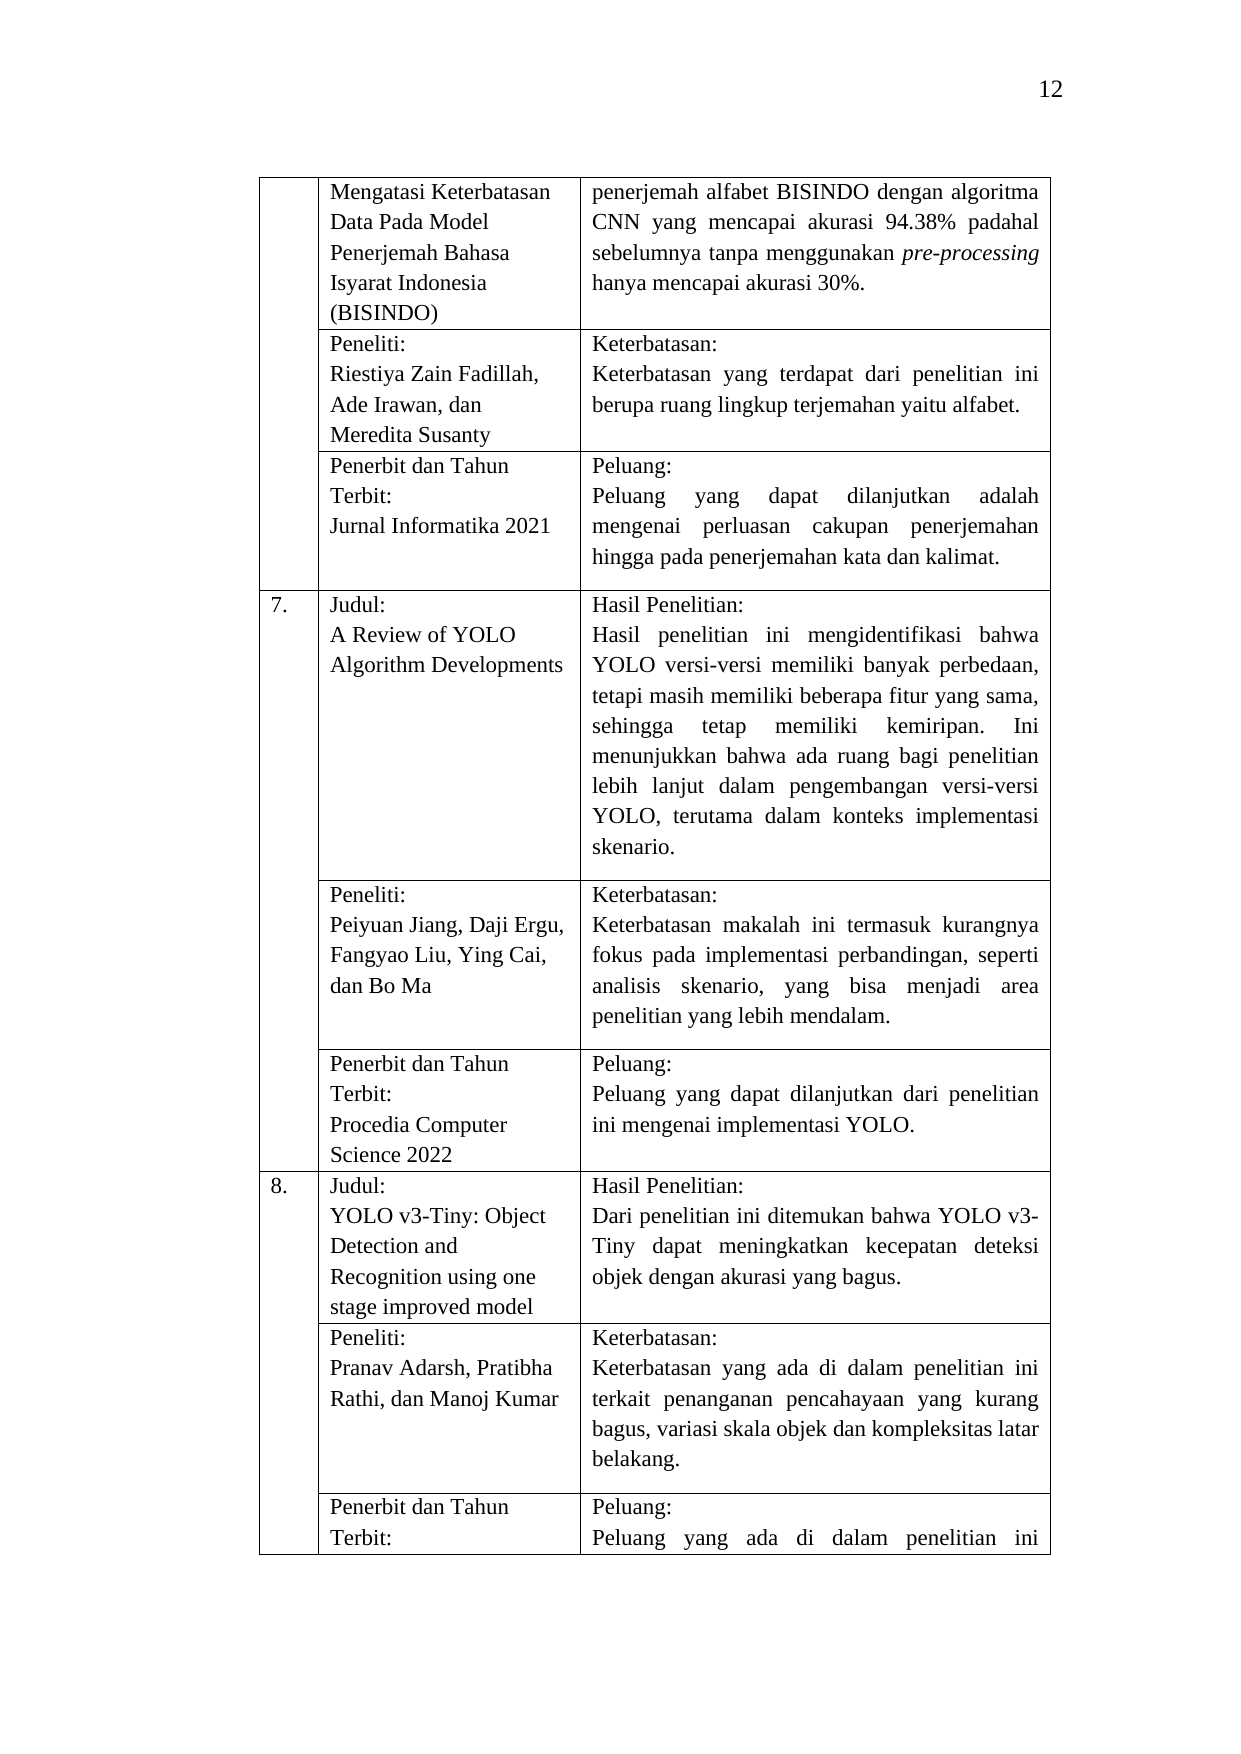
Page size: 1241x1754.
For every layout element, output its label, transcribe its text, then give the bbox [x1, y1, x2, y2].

table_cell 6. [260, 178, 318, 590]
table_cell Penerbit dan Tahun Terbit: Jurnal Informatika 2021 [319, 452, 580, 590]
table_cell 8. [260, 1172, 318, 1554]
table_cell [319, 178, 580, 329]
table_cell Keterbatasan: Keterbatasan yang terdapat dari penelitian ini berupa ruang lingkup terjemahan yaitu alfabet. [581, 330, 1050, 451]
table_cell Peneliti: Pranav Adarsh, Pratibha Rathi, dan Manoj Kumar [319, 1324, 580, 1492]
table_cell Peneliti: Riestiya Zain Fadillah, Ade Irawan, dan Meredita Susanty [319, 330, 580, 451]
table_cell Penerbit dan Tahun Terbit: Procedia Computer Science 2022 [319, 1050, 580, 1171]
table_cell Peluang: Peluang yang dapat dilanjutkan adalah mengenai perluasan cakupan penerjemahan hingga pada penerjemahan kata dan kalimat. [581, 452, 1050, 590]
table_cell Keterbatasan: Keterbatasan yang ada di dalam penelitian ini terkait penanganan pencahayaan yang kurang bagus, variasi skala objek dan kompleksitas latar belakang. [581, 1324, 1050, 1492]
table_cell Peneliti: Peiyuan Jiang, Daji Ergu, Fangyao Liu, Ying Cai, dan Bo Ma [319, 881, 580, 1049]
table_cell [319, 1494, 580, 1554]
table_cell Keterbatasan: Keterbatasan makalah ini termasuk kurangnya fokus pada implementasi perbandingan, seperti analisis skenario, yang bisa menjadi area penelitian yang lebih mendalam. [581, 881, 1050, 1049]
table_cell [581, 178, 1050, 329]
table_cell Judul: A Review of YOLO Algorithm Developments [319, 591, 580, 880]
table_cell 7. [260, 591, 318, 1171]
table_cell Judul: YOLO v3-Tiny: Object Detection and Recognition using one stage improved model [319, 1172, 580, 1323]
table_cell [581, 1494, 1050, 1554]
table_cell Hasil Penelitian: Hasil penelitian ini mengidentifikasi bahwa YOLO versi-versi memiliki banyak perbedaan, tetapi masih memiliki beberapa fitur yang sama, sehingga tetap memiliki kemiripan. Ini menunjukkan bahwa ada ruang bagi penelitian lebih lanjut dalam pengembangan versi-versi YOLO, terutama dalam konteks implementasi skenario. [581, 591, 1050, 880]
table_cell Peluang: Peluang yang dapat dilanjutkan dari penelitian ini mengenai implementasi YOLO. [581, 1050, 1050, 1171]
table_cell Hasil Penelitian: Dari penelitian ini ditemukan bahwa YOLO v3-Tiny dapat meningkatkan kecepatan deteksi objek dengan akurasi yang bagus. [581, 1172, 1050, 1323]
